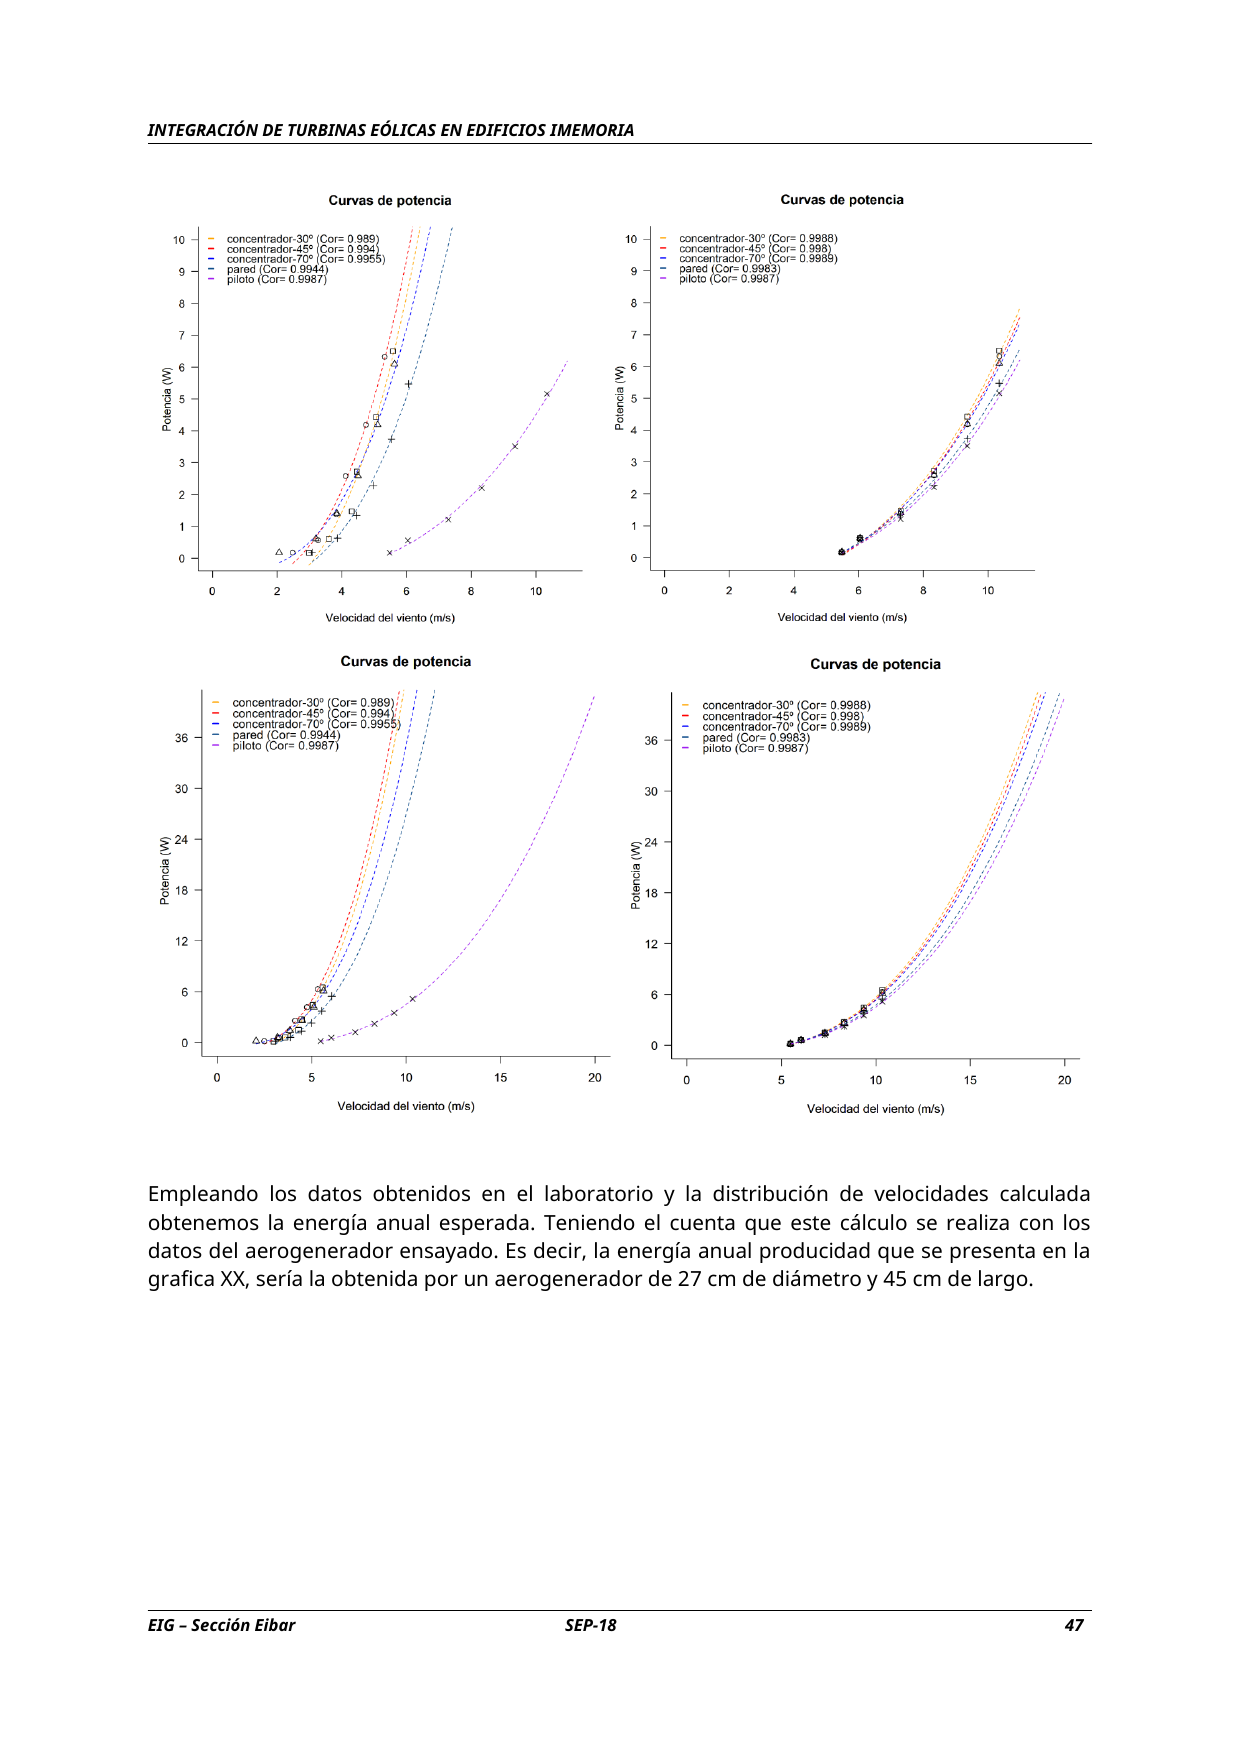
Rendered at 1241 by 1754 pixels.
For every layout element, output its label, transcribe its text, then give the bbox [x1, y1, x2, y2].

picture [147, 177, 1093, 630]
picture [147, 642, 1093, 1121]
text Empleando los datos obtenidos en el laboratorio y la distribución de velocidades calculada obtenemos la energía anual esperada. Teniendo el cuenta que este cálculo se realiza con los datos del aerogenerador ensayado. Es decir, la energía anual producidad que se presenta en la grafica XX, sería la obtenida por un aerogenerador de 27 cm de diámetro y 45 cm de largo. [148, 1179, 1092, 1293]
